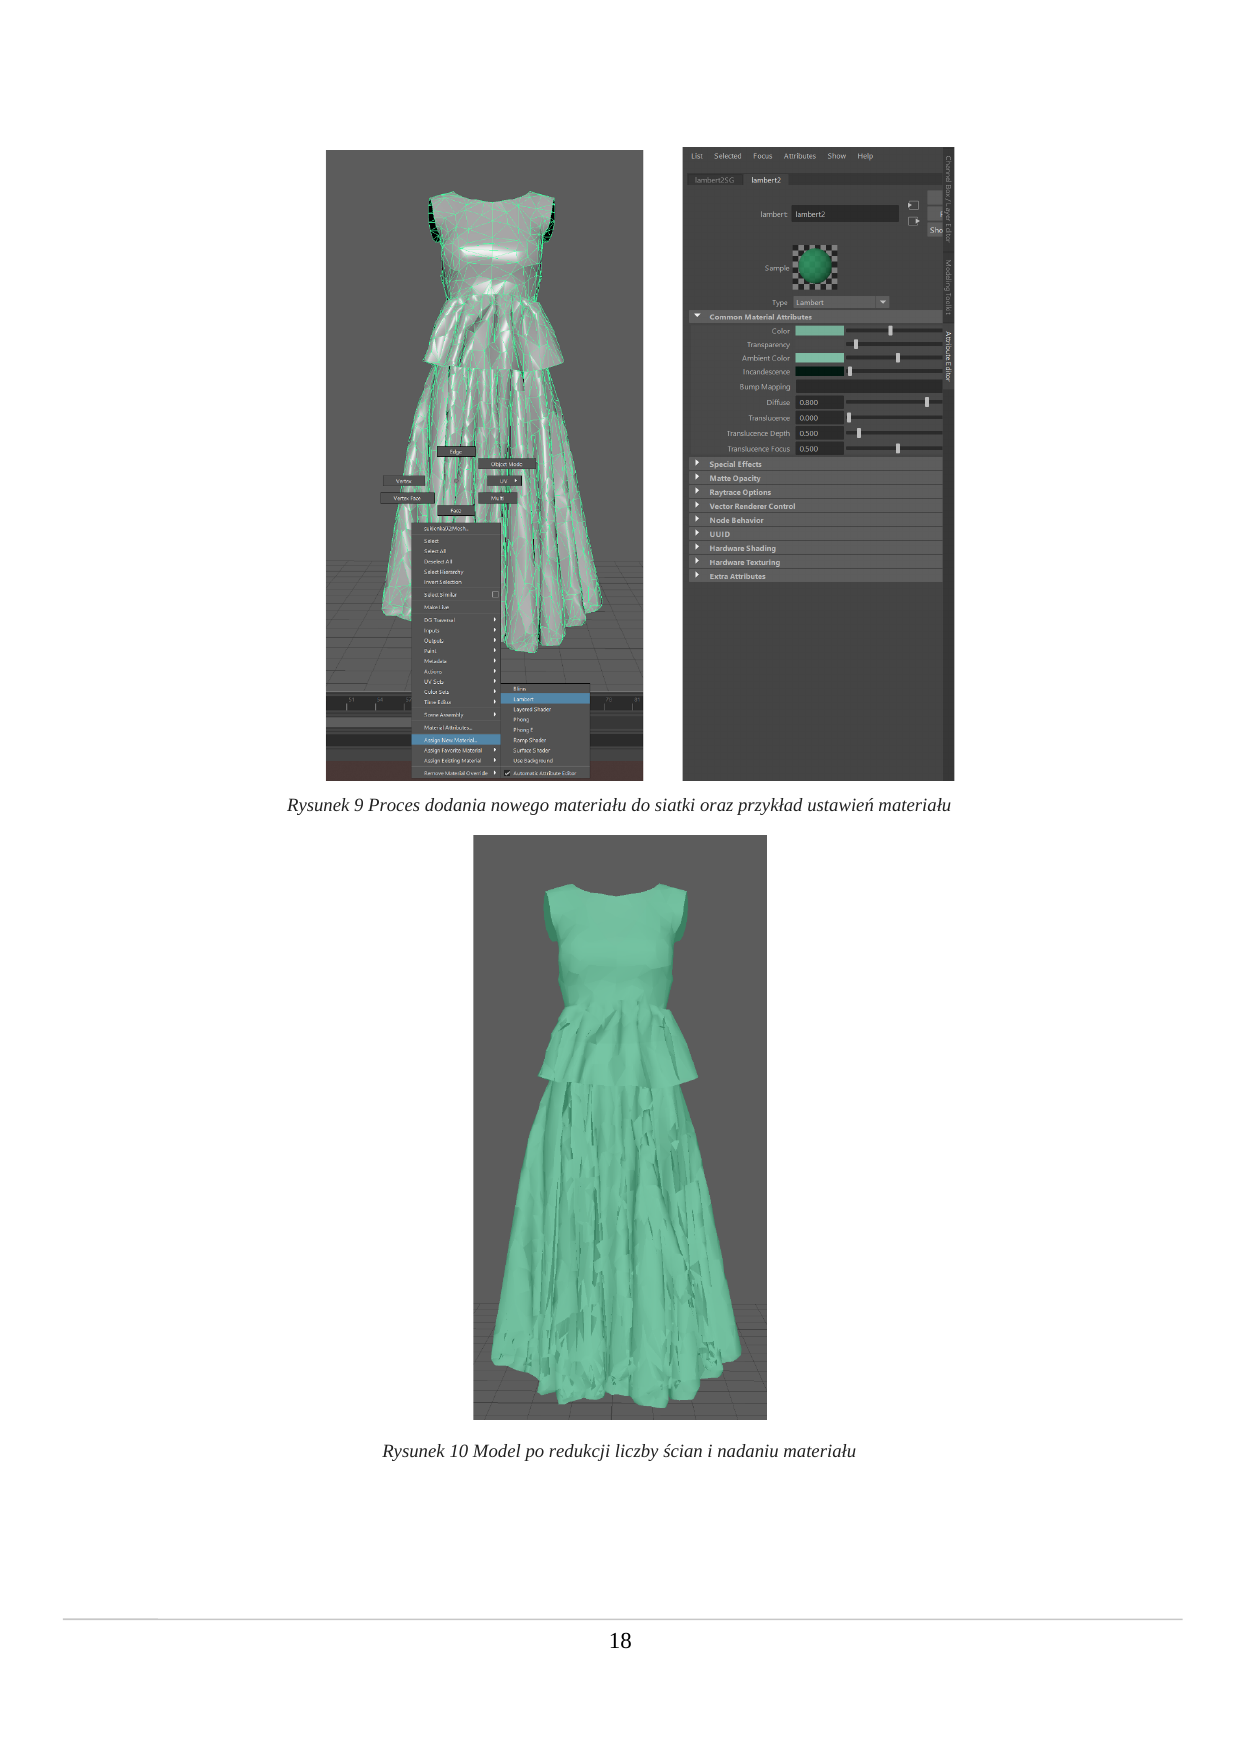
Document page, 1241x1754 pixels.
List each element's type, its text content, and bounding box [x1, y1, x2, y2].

picture [285, 147, 955, 781]
picture [473, 835, 767, 1420]
